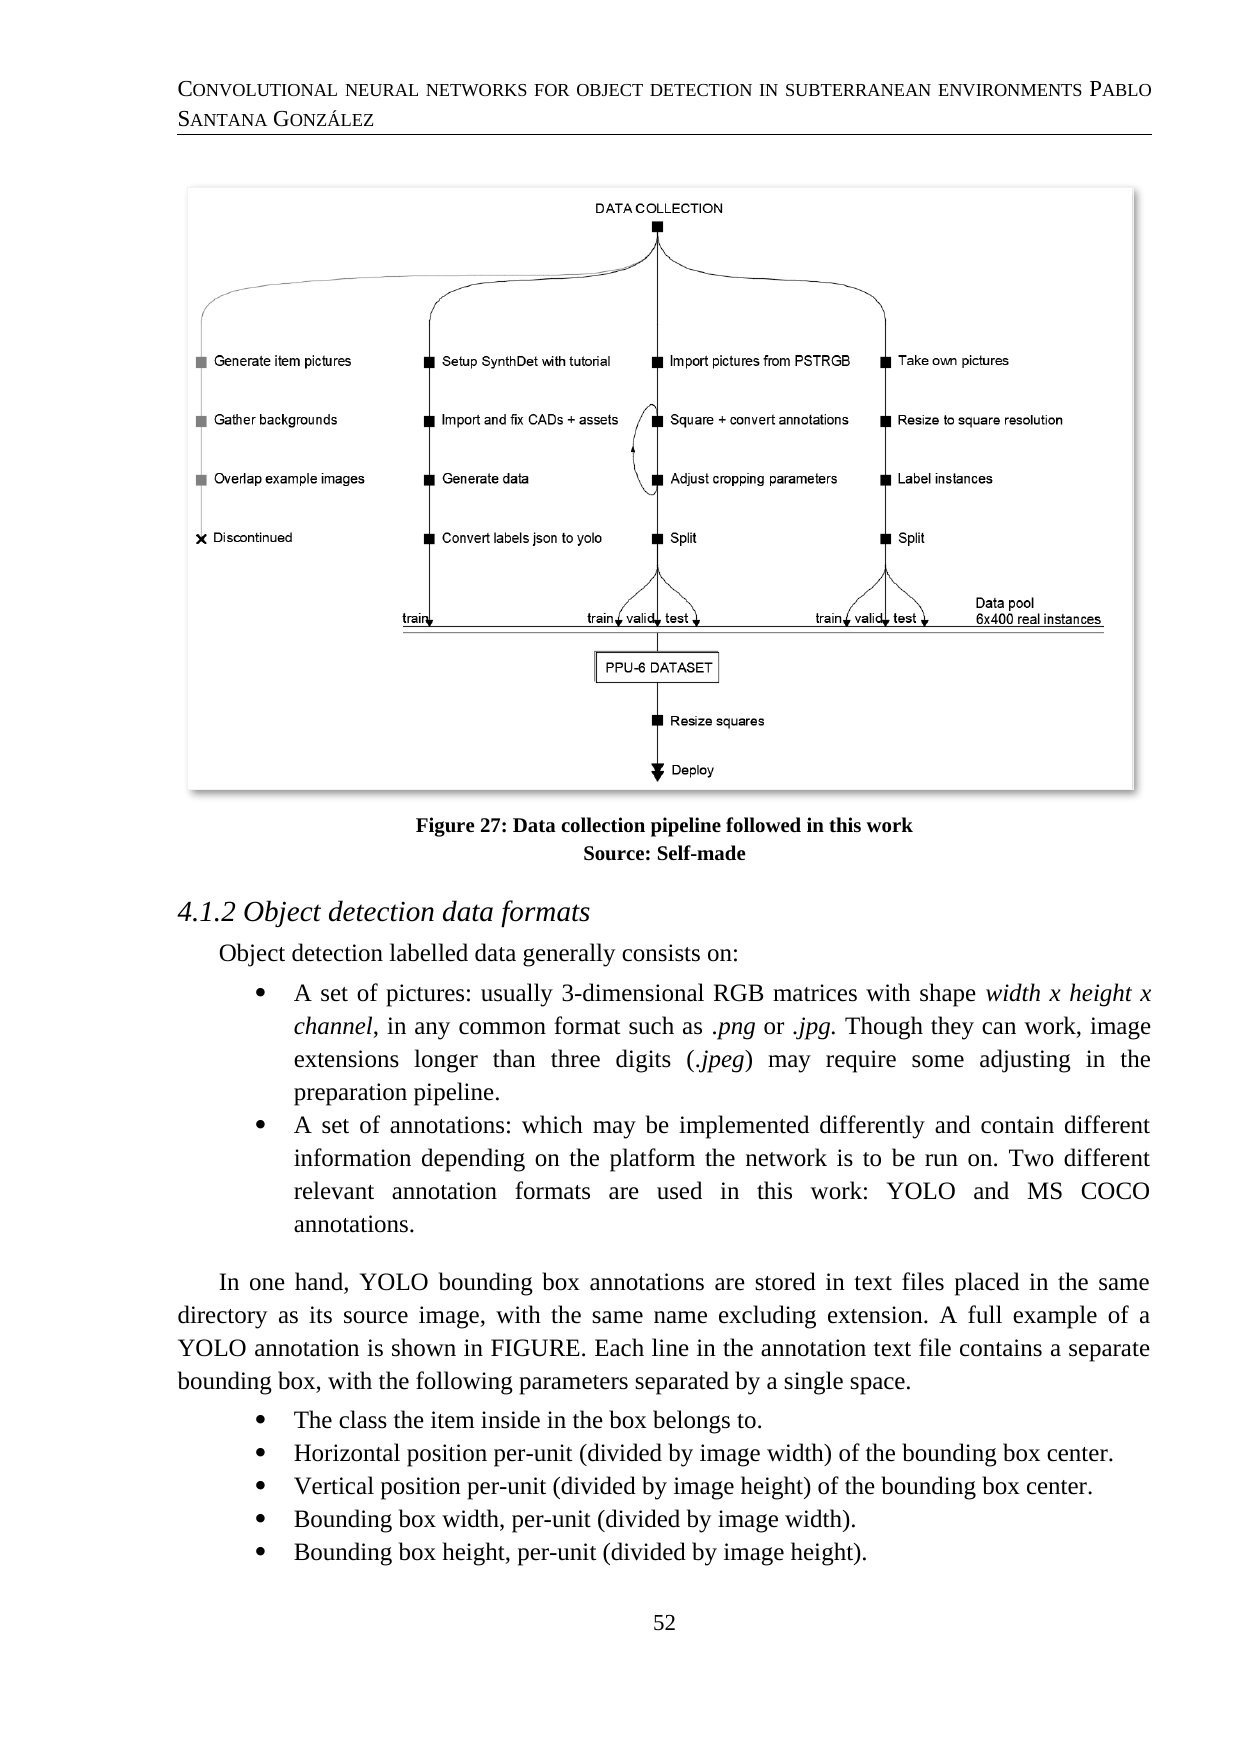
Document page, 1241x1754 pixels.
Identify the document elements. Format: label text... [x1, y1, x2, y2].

list A set of pictures: usually 3-dimensional RGB matrices with shape width x height x channel, in any common format such as .png or .jpg. Though they can work, image extensions longer than three digits (.jpeg) may require some adjusting in the preparation pipeline. [256, 978, 1152, 1106]
list A set of annotations: which may be implemented differently and contain different information depending on the platform the network is to be run on. Two different relevant annotation formats are used in this work: YOLO and MS COCO annotations. [256, 1110, 1152, 1238]
list Bounding box height, per-unit (divided by image height). [256, 1537, 1152, 1566]
list Horizontal position per-unit (divided by image width) of the bounding box center. [256, 1438, 1152, 1467]
list Bounding box width, per-unit (divided by image width). [256, 1504, 1152, 1533]
picture [188, 188, 1133, 789]
list Vertical position per-unit (divided by image height) of the bounding box center. [256, 1471, 1152, 1500]
text In one hand, YOLO bounding box annotations are stored in text files placed in the same directory as its source image, with the same name excluding extension. A full example of a YOLO annotation is shown in FIGURE. Each line in the annotation text file contains a separate bounding box, with the following parameters separated by a single space. [177, 1267, 1152, 1395]
text Object detection labelled data generally consists on: [177, 938, 1152, 967]
text Source: Self-made [177, 841, 1152, 865]
list The class the item inside in the box belongs to. [256, 1405, 1152, 1434]
subtitle Object detection data formats [177, 894, 1152, 927]
